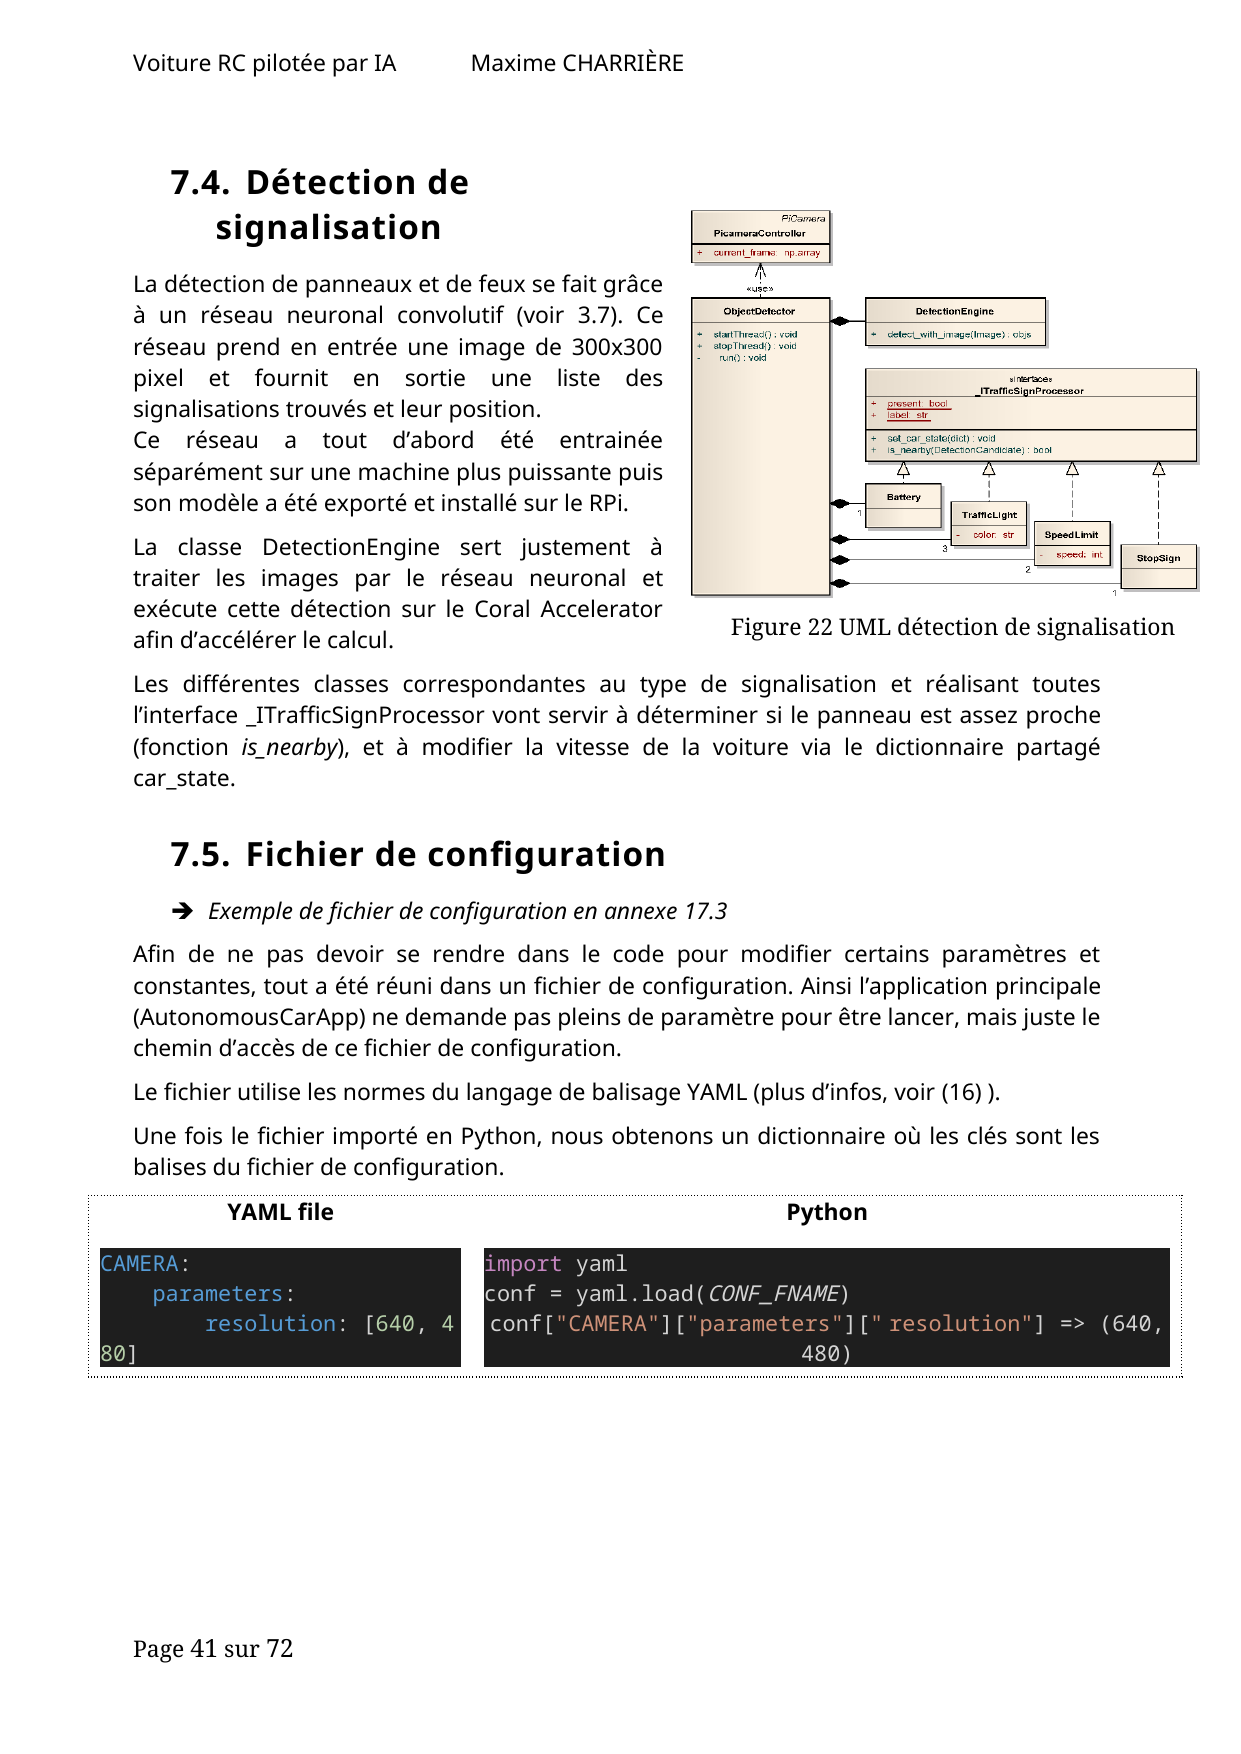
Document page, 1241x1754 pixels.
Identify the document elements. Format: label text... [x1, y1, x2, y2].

text La classe DetectionEngine sert justement à traiter les images par le réseau neuronal et exécute cette détection sur le Coral Accelerator afin d’accélérer le calcul. [133, 531, 1102, 656]
picture [682, 202, 1219, 603]
text Afin de ne pas devoir se rendre dans le code pour modifier certains paramètres et constantes, tout a été réuni dans un fichier de configuration. Ainsi l’application principale (AutonomousCarApp) ne demande pas pleins de paramètre pour être lancer, mais juste le chemin d’accès de ce fichier de configuration. [133, 938, 1102, 1063]
list Exemple de fichier de configuration en annexe 17.3 [170, 895, 1102, 926]
table_cell CAMERA: parameters: resolution: [640, 480] [89, 1248, 472, 1376]
text Le fichier utilise les normes du langage de balisage YAML (plus d’infos, voir ). [133, 1076, 1102, 1107]
subtitle Fichier de configuration [170, 831, 1102, 876]
subtitle Détection de signalisation [170, 158, 1102, 249]
text Une fois le fichier importé en Python, nous obtenons un dictionnaire où les clés sont les balises du fichier de configuration. [133, 1120, 1102, 1182]
text Les différentes classes correspondantes au type de signalisation et réalisant toutes l’interface _ITrafficSignProcessor vont servir à déterminer si le panneau est assez proche (fonction is_nearby), et à modifier la vitesse de la voiture via le dictionnaire partagé car_state. [133, 668, 1102, 793]
table_cell import yaml conf = yaml.load(CONF_FNAME) conf["CAMERA"]["parameters"][" resolution"] => (640, 480) [473, 1248, 1181, 1376]
text Ce réseau a tout d’abord été entrainée séparément sur une machine plus puissante puis son modèle a été exporté et installé sur le RPi. [133, 424, 682, 518]
table_header YAML file [89, 1195, 472, 1248]
text La détection de panneaux et de feux se fait grâce à un réseau neuronal convolutif (voir 3.7). Ce réseau prend en entrée une image de 300x300 pixel et fournit en sortie une liste des signalisations trouvés et leur position. [133, 268, 682, 424]
table_header Python [473, 1195, 1181, 1248]
